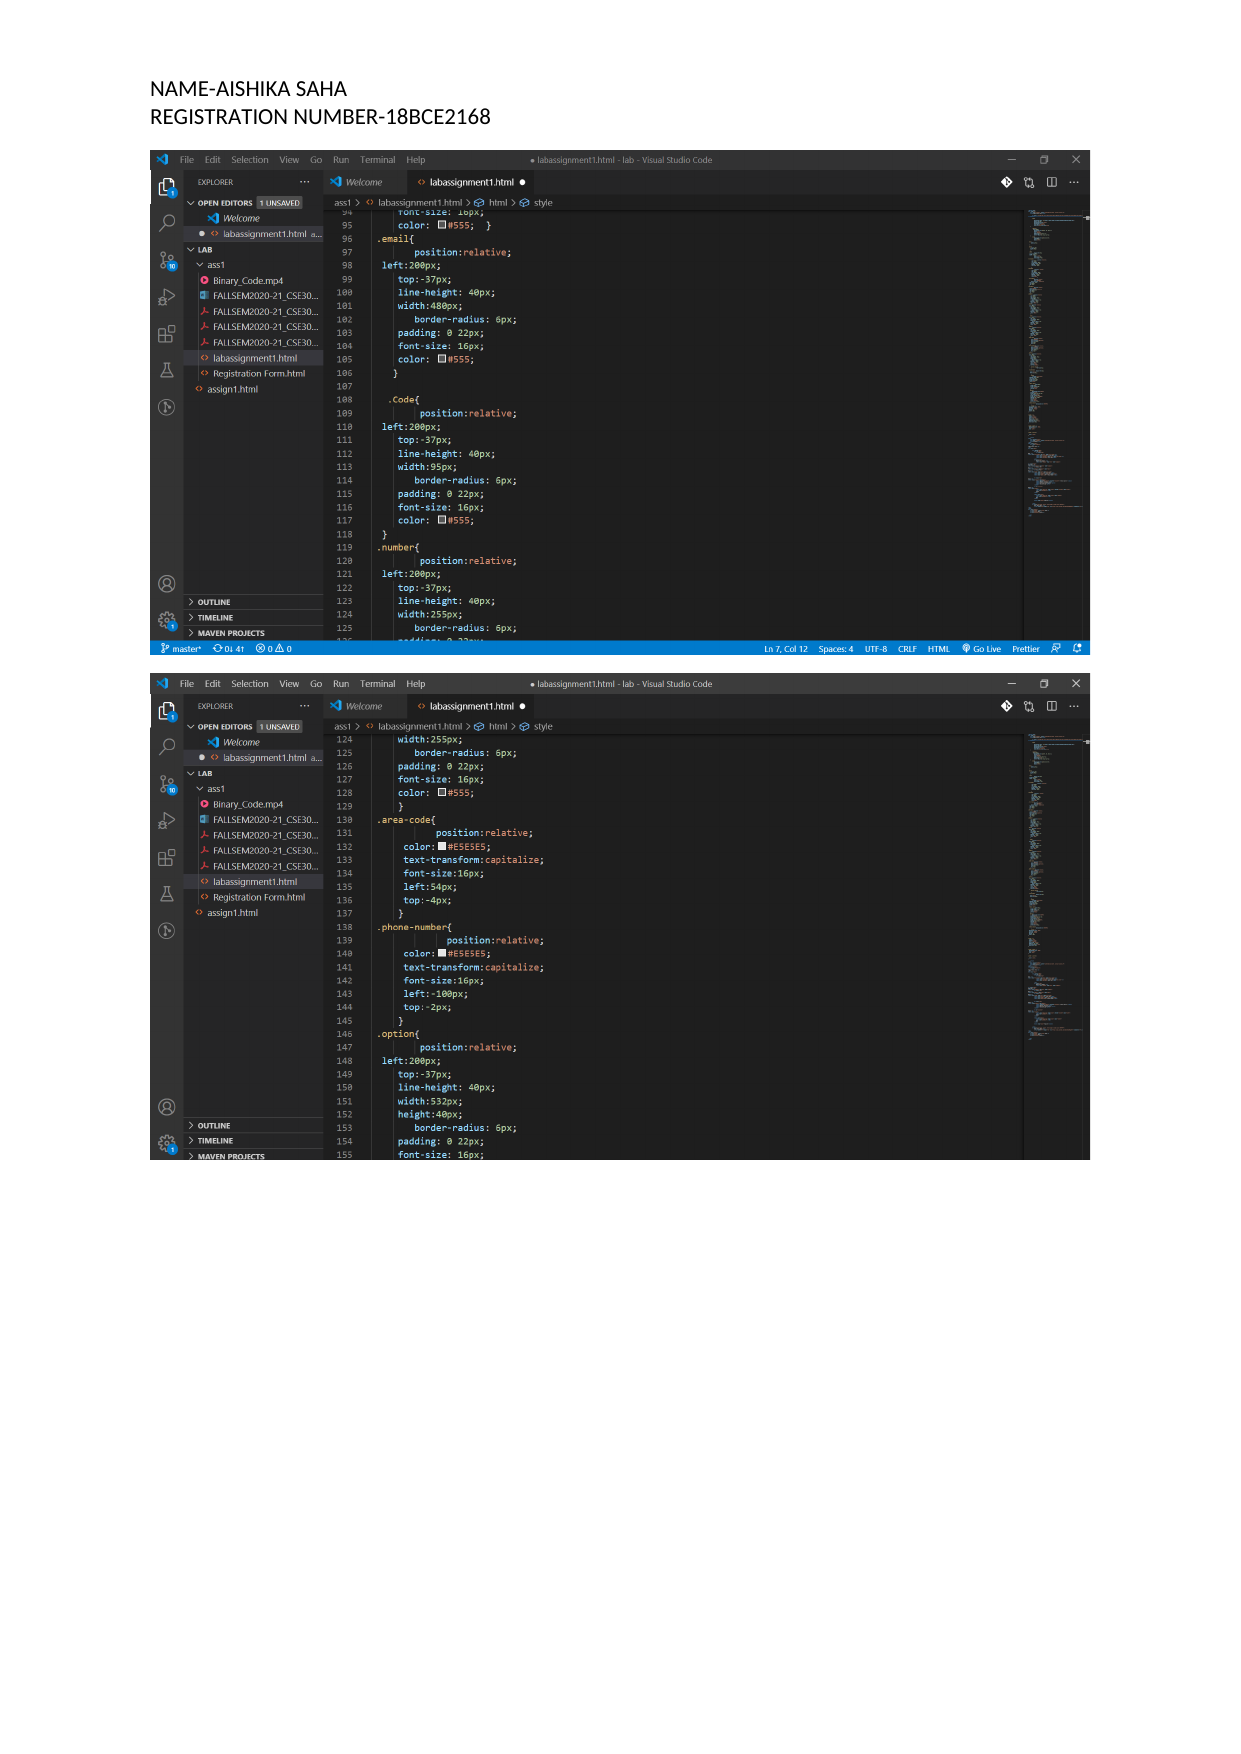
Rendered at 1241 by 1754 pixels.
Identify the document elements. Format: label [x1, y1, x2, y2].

picture [150, 150, 1091, 655]
picture [150, 673, 1091, 1160]
